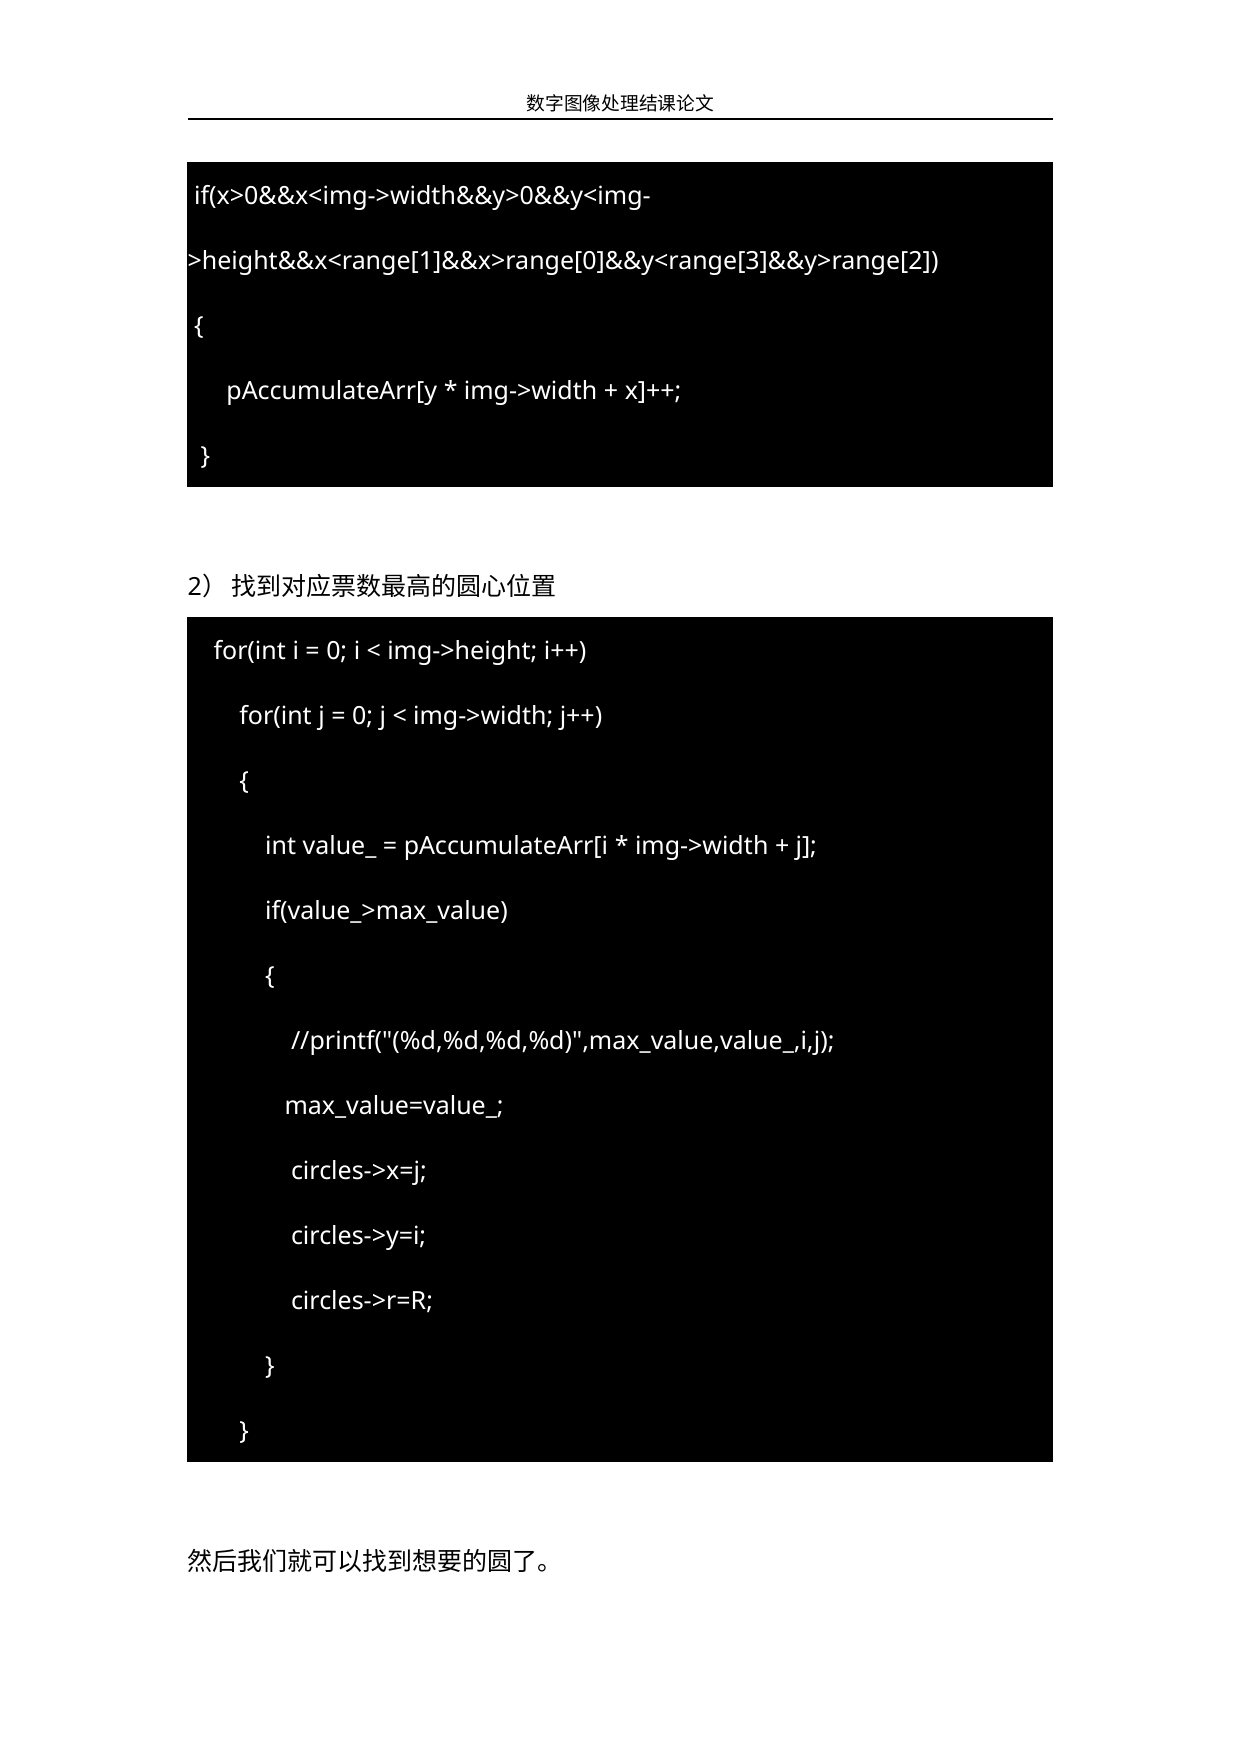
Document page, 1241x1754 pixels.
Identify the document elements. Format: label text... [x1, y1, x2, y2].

text } [187, 1397, 1053, 1462]
list 找到对应票数最高的圆心位置 [187, 552, 1053, 617]
text pAccumulateArr[y * img->width + x]++; [187, 357, 1053, 422]
text for(int i = 0; i < img->height; i++) [187, 617, 1053, 682]
text circles->r=R; [187, 1267, 1053, 1332]
text max_value=value_; [187, 1072, 1053, 1137]
text { [187, 292, 1053, 357]
text 然后我们就可以找到想要的圆了。 [187, 1527, 1053, 1592]
text //printf("(%d,%d,%d,%d)",max_value,value_,i,j); [187, 1007, 1053, 1072]
text circles->y=i; [187, 1202, 1053, 1267]
text if(x>0&&x<img->width&&y>0&&y<img->height&&x<range[1]&&x>range[0]&&y<range[3]&&y>range[2]) [187, 162, 1053, 292]
text } [187, 1332, 1053, 1397]
text for(int j = 0; j < img->width; j++) [187, 682, 1053, 747]
text { [187, 942, 1053, 1007]
text circles->x=j; [187, 1137, 1053, 1202]
text { [187, 747, 1053, 812]
text if(value_>max_value) [187, 877, 1053, 942]
text } [187, 422, 1053, 487]
text int value_ = pAccumulateArr[i * img->width + j]; [187, 812, 1053, 877]
